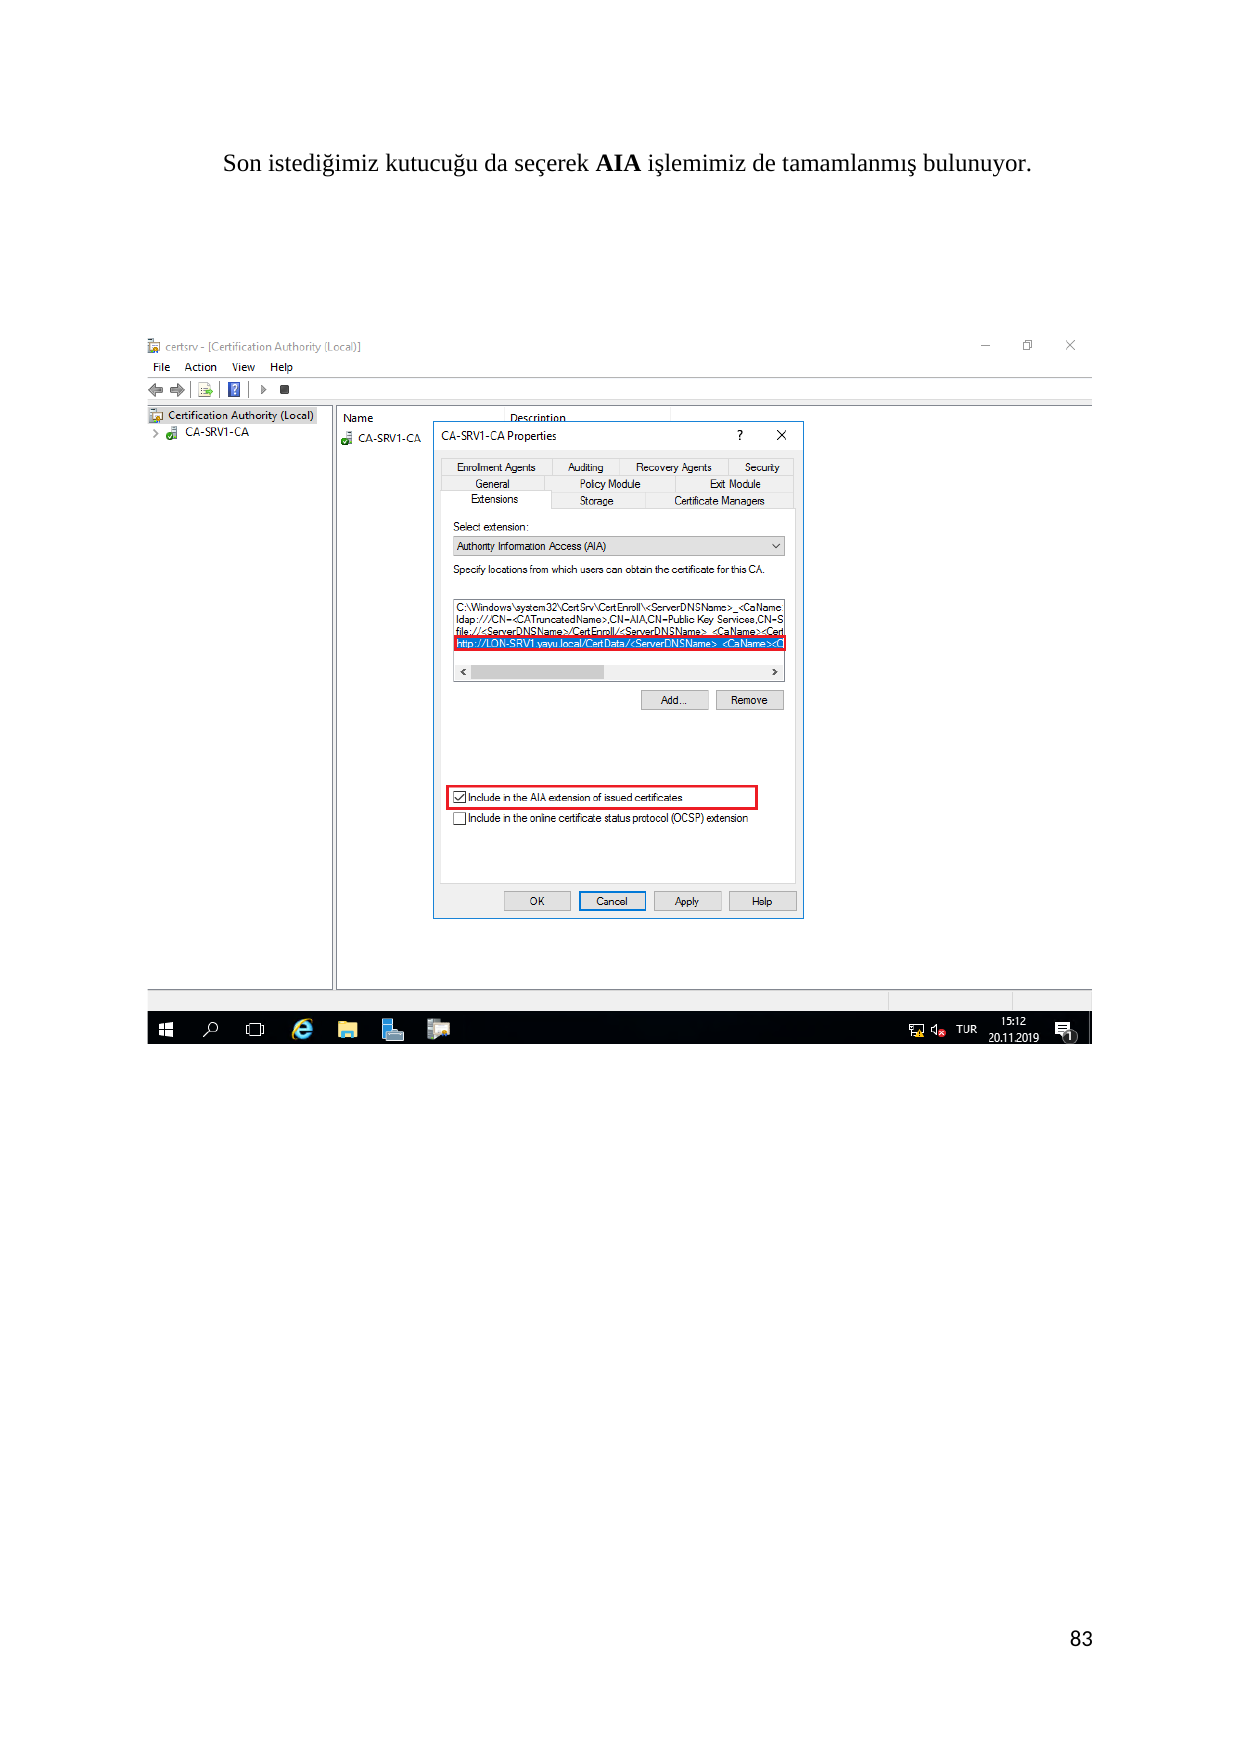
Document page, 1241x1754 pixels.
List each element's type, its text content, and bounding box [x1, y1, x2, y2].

text Son istediğimiz kutucuğu da seçerek AIA işlemimiz de tamamlanmış bulunuyor. [148, 148, 1093, 176]
picture [147, 338, 1092, 1044]
